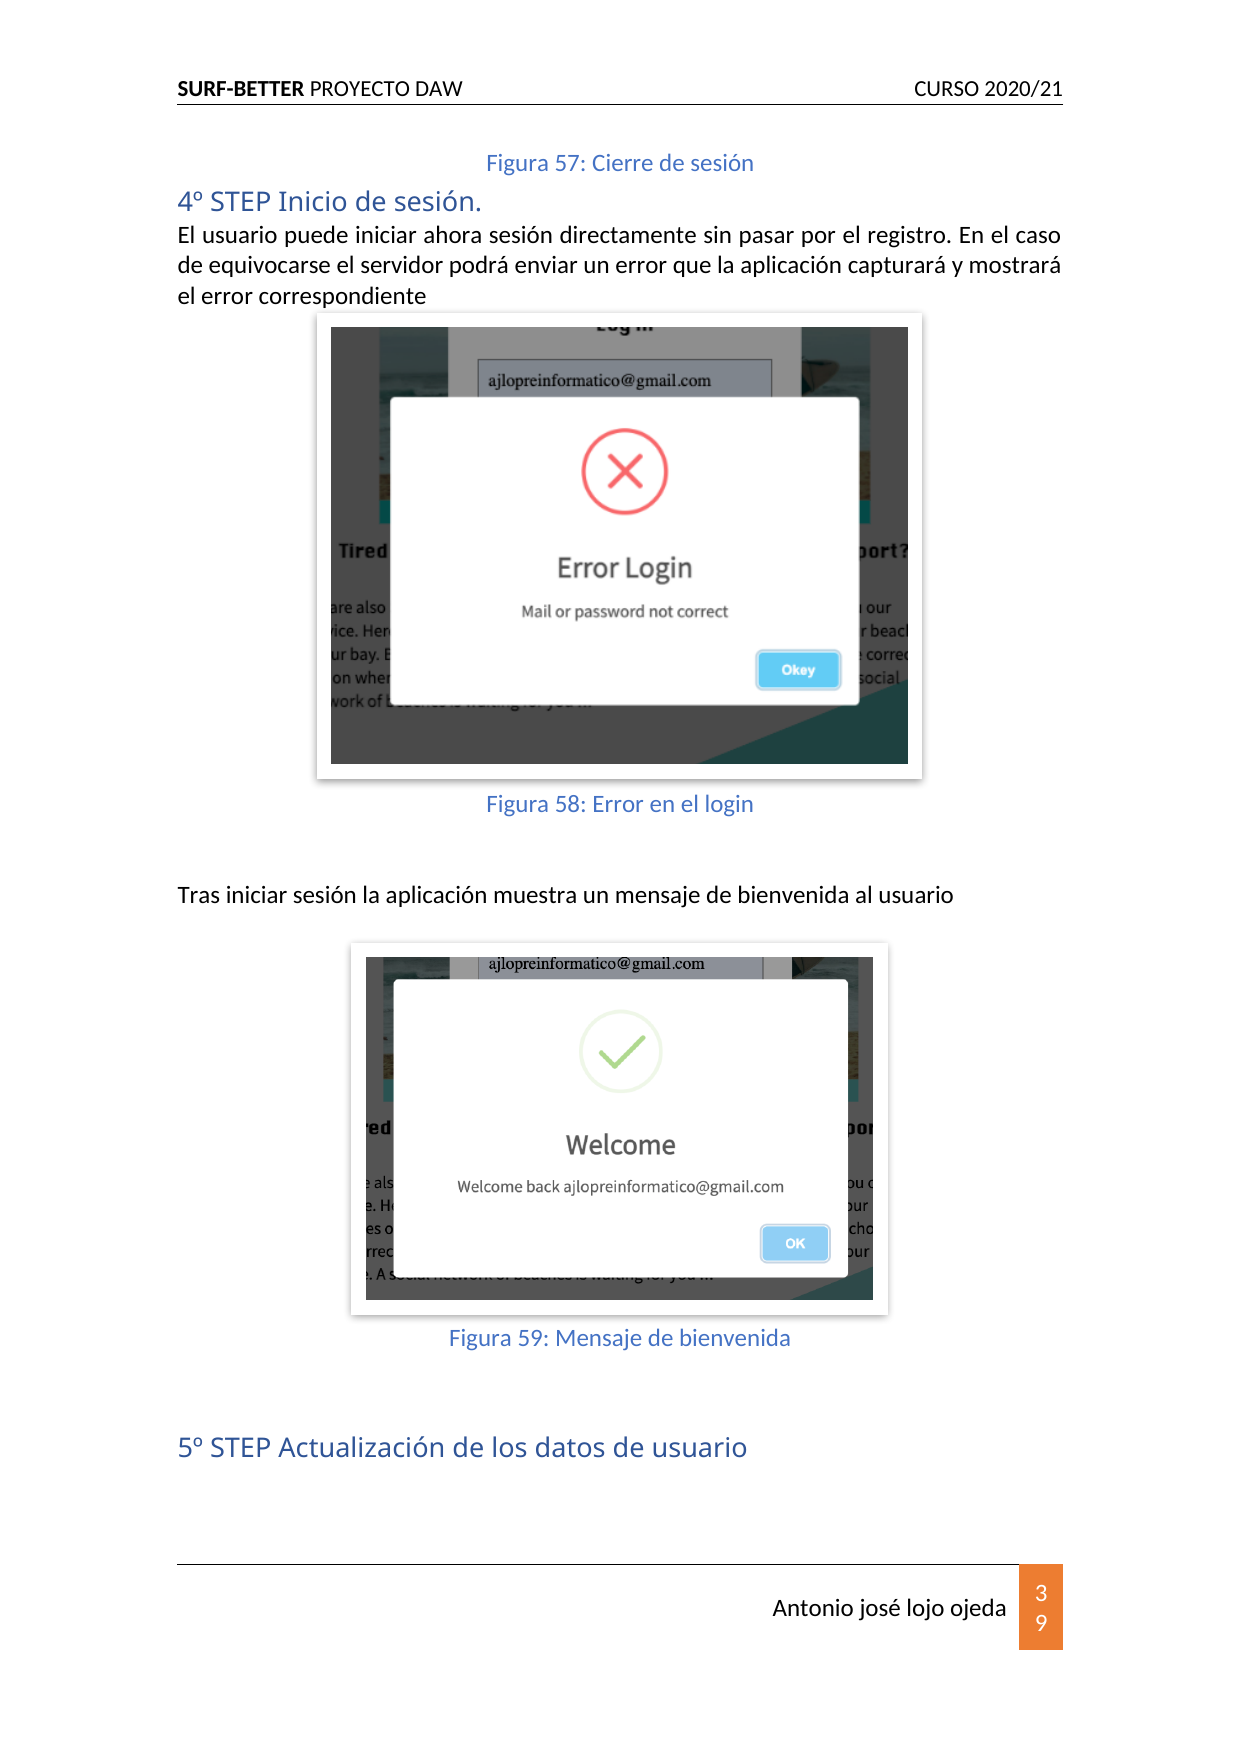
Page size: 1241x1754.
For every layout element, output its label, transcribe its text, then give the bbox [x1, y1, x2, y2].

text El usuario puede iniciar ahora sesión directamente sin pasar por el registro. En el caso de equivocarse el servidor podrá enviar un error que la aplicación capturará y mostrará el error correspondiente [177, 219, 1063, 311]
subtitle 5º STEP Actualización de los datos de usuario [177, 1428, 1063, 1465]
picture [331, 327, 908, 764]
text Figura 59: Mensaje de bienvenida [177, 1322, 1063, 1352]
text Figura 58: Error en el login [177, 788, 1063, 818]
text Tras iniciar sesión la aplicación muestra un mensaje de bienvenida al usuario [177, 879, 1063, 910]
subtitle 4º STEP Inicio de sesión. [177, 182, 1063, 219]
picture [366, 957, 873, 1300]
text Figura 57: Cierre de sesión [177, 148, 1063, 178]
